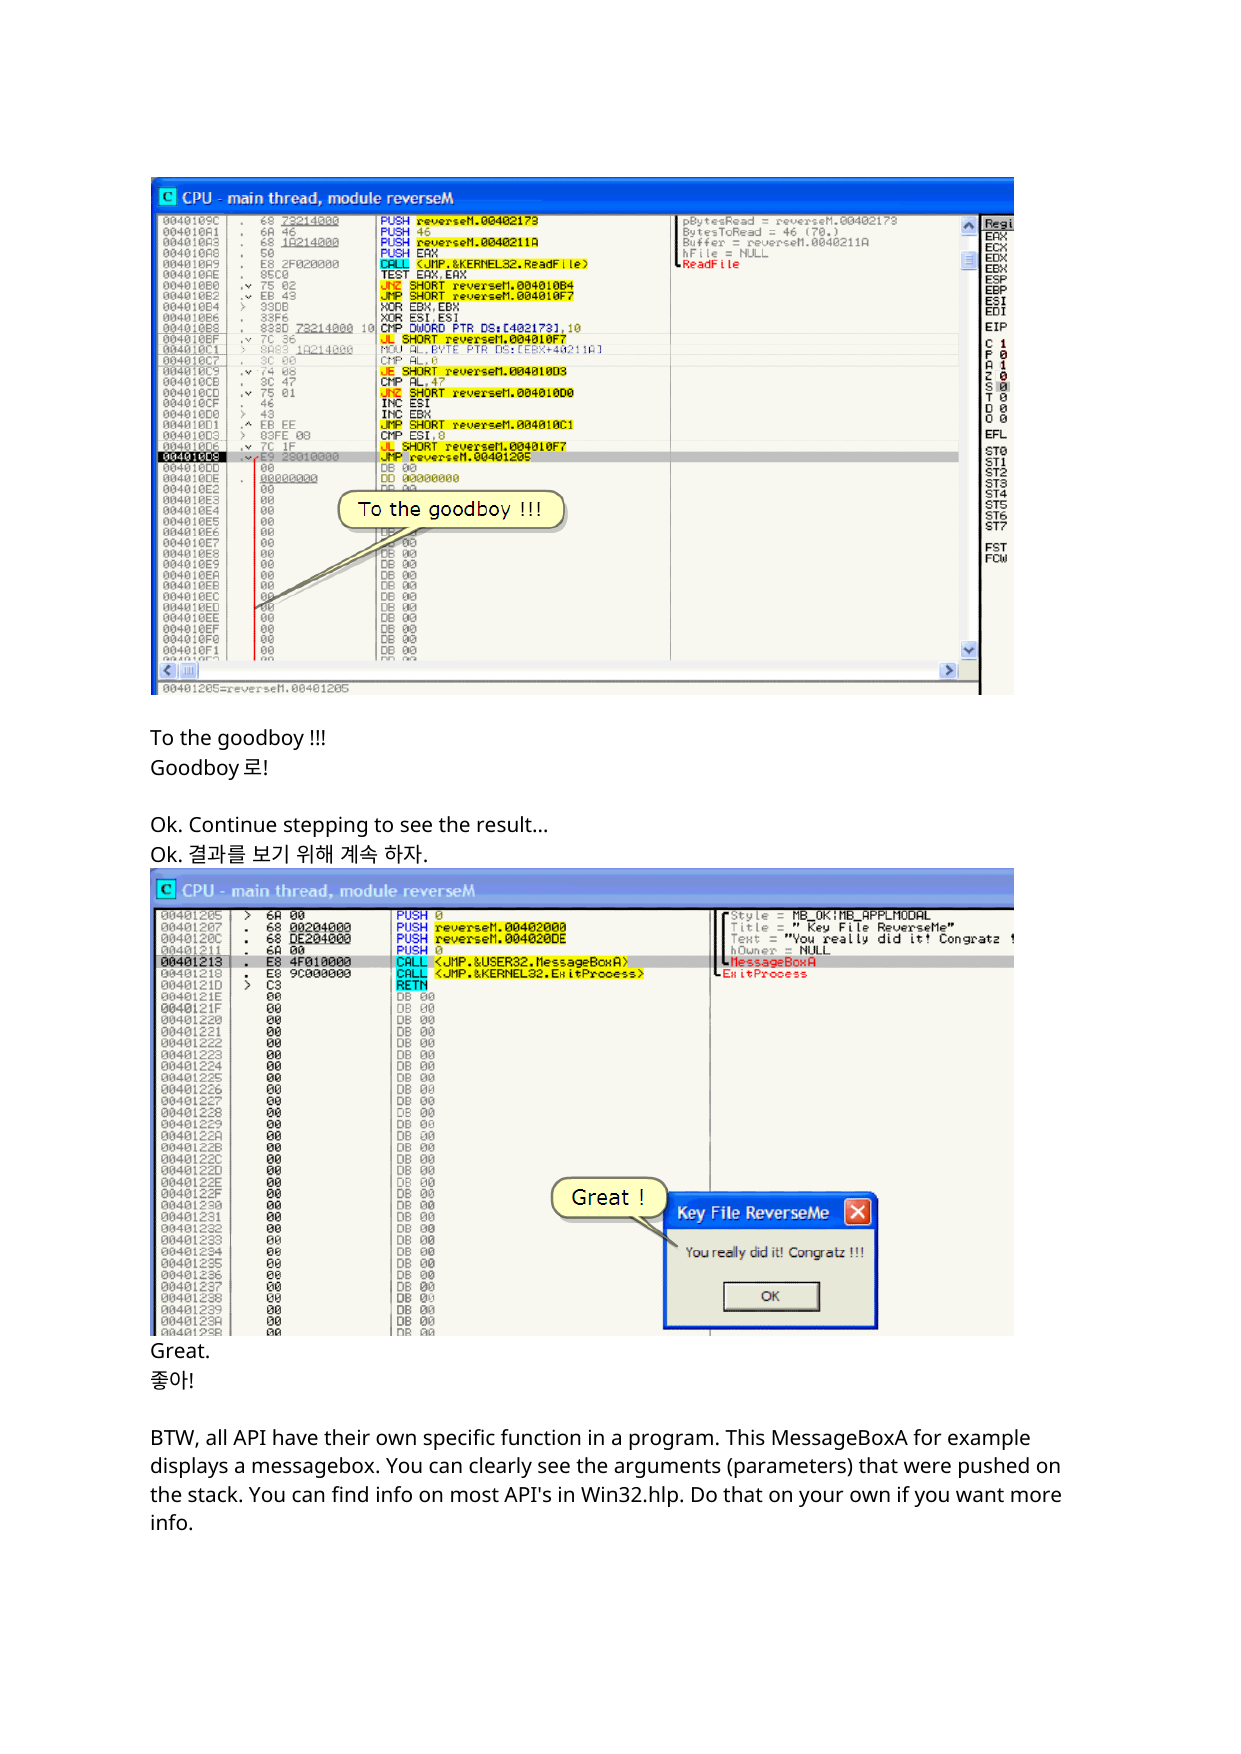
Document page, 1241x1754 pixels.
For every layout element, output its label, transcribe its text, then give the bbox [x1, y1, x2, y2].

text 좋아! [150, 1364, 1090, 1395]
text Goodboy로! [150, 751, 1090, 782]
picture [150, 868, 1014, 1336]
text BTW, all API have their own specific function in a program. This MessageBoxA for example displays a messagebox. You can clearly see the arguments (parameters) that were pushed on the stack. You can find info on most API's in Win32.hlp. Do that on your own if you want more info. [150, 1423, 1090, 1537]
text To the goodboy !!! [150, 723, 1090, 751]
text Ok. 결과를 보기 위해 계속 하자. [150, 838, 1090, 869]
text Ok. Continue stepping to see the result… [150, 810, 1090, 838]
text Great. [150, 1336, 1090, 1364]
picture [150, 177, 1014, 695]
